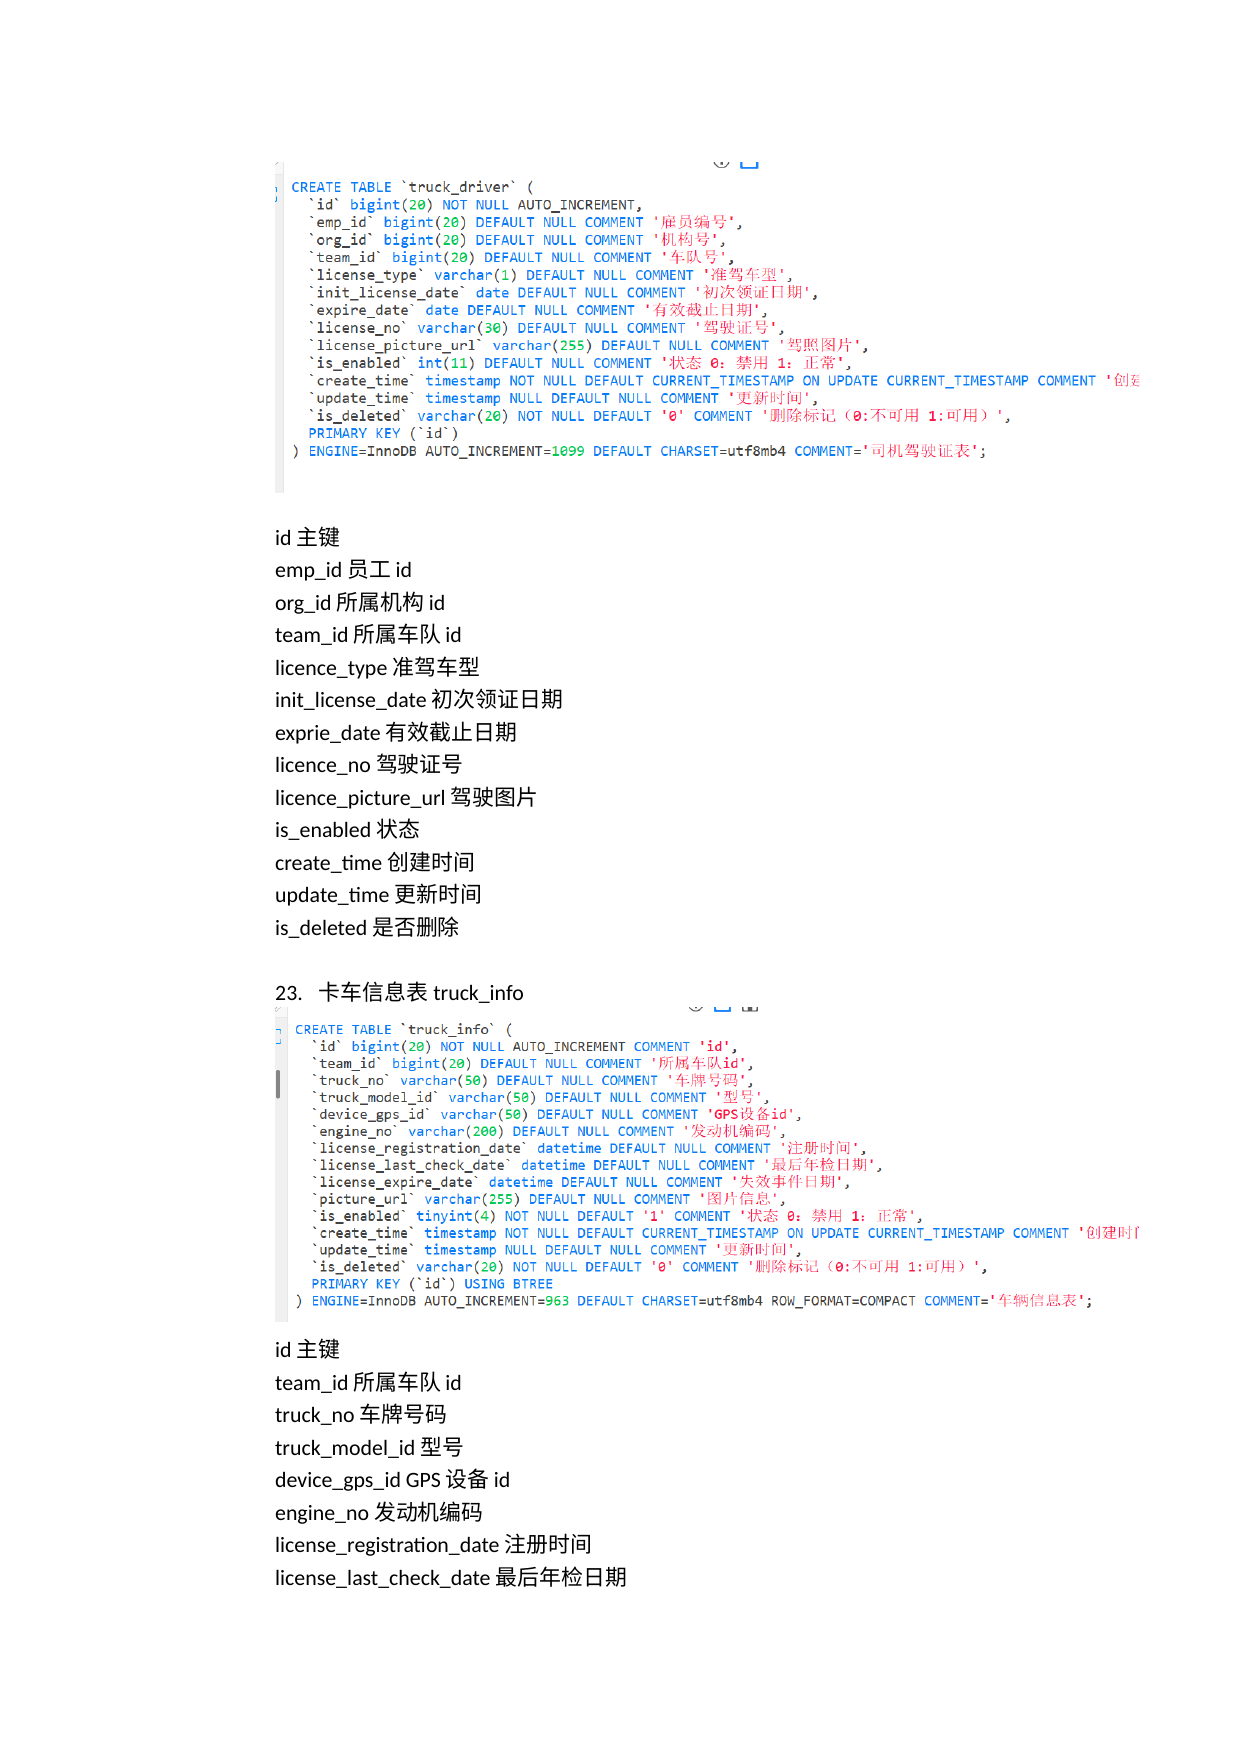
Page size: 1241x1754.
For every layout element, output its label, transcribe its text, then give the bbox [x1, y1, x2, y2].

list engine_no 发动机编码 [275, 1494, 1053, 1527]
list update_time 更新时间 [275, 877, 1053, 909]
list exprie_date 有效截止日期 [275, 714, 1053, 747]
list id 主键 team_id 所属车队id [275, 1332, 1053, 1397]
list emp_id 员工id [275, 552, 1053, 584]
list device_gps_id GPS设备id [275, 1462, 1053, 1494]
list 卡车信息表 truck_info [275, 974, 1053, 1007]
list id 主键 [275, 519, 1053, 552]
list team_id 所属车队id [275, 617, 1053, 649]
list init_license_date 初次领证日期 [275, 682, 1053, 714]
list is_deleted 是否删除 [275, 909, 1053, 942]
list license_last_check_date 最后年检日期 [275, 1559, 1053, 1592]
list org_id 所属机构id [275, 584, 1053, 617]
list license_registration_date 注册时间 [275, 1527, 1053, 1559]
list is_enabled 状态 create_time 创建时间 [275, 812, 1053, 877]
picture [275, 162, 1140, 493]
picture [275, 1007, 1139, 1322]
list truck_no 车牌号码 truck_model_id 型号 [275, 1397, 1053, 1462]
list licence_no 驾驶证号 licence_picture_url 驾驶图片 [275, 747, 1053, 812]
list licence_type 准驾车型 [275, 649, 1053, 682]
